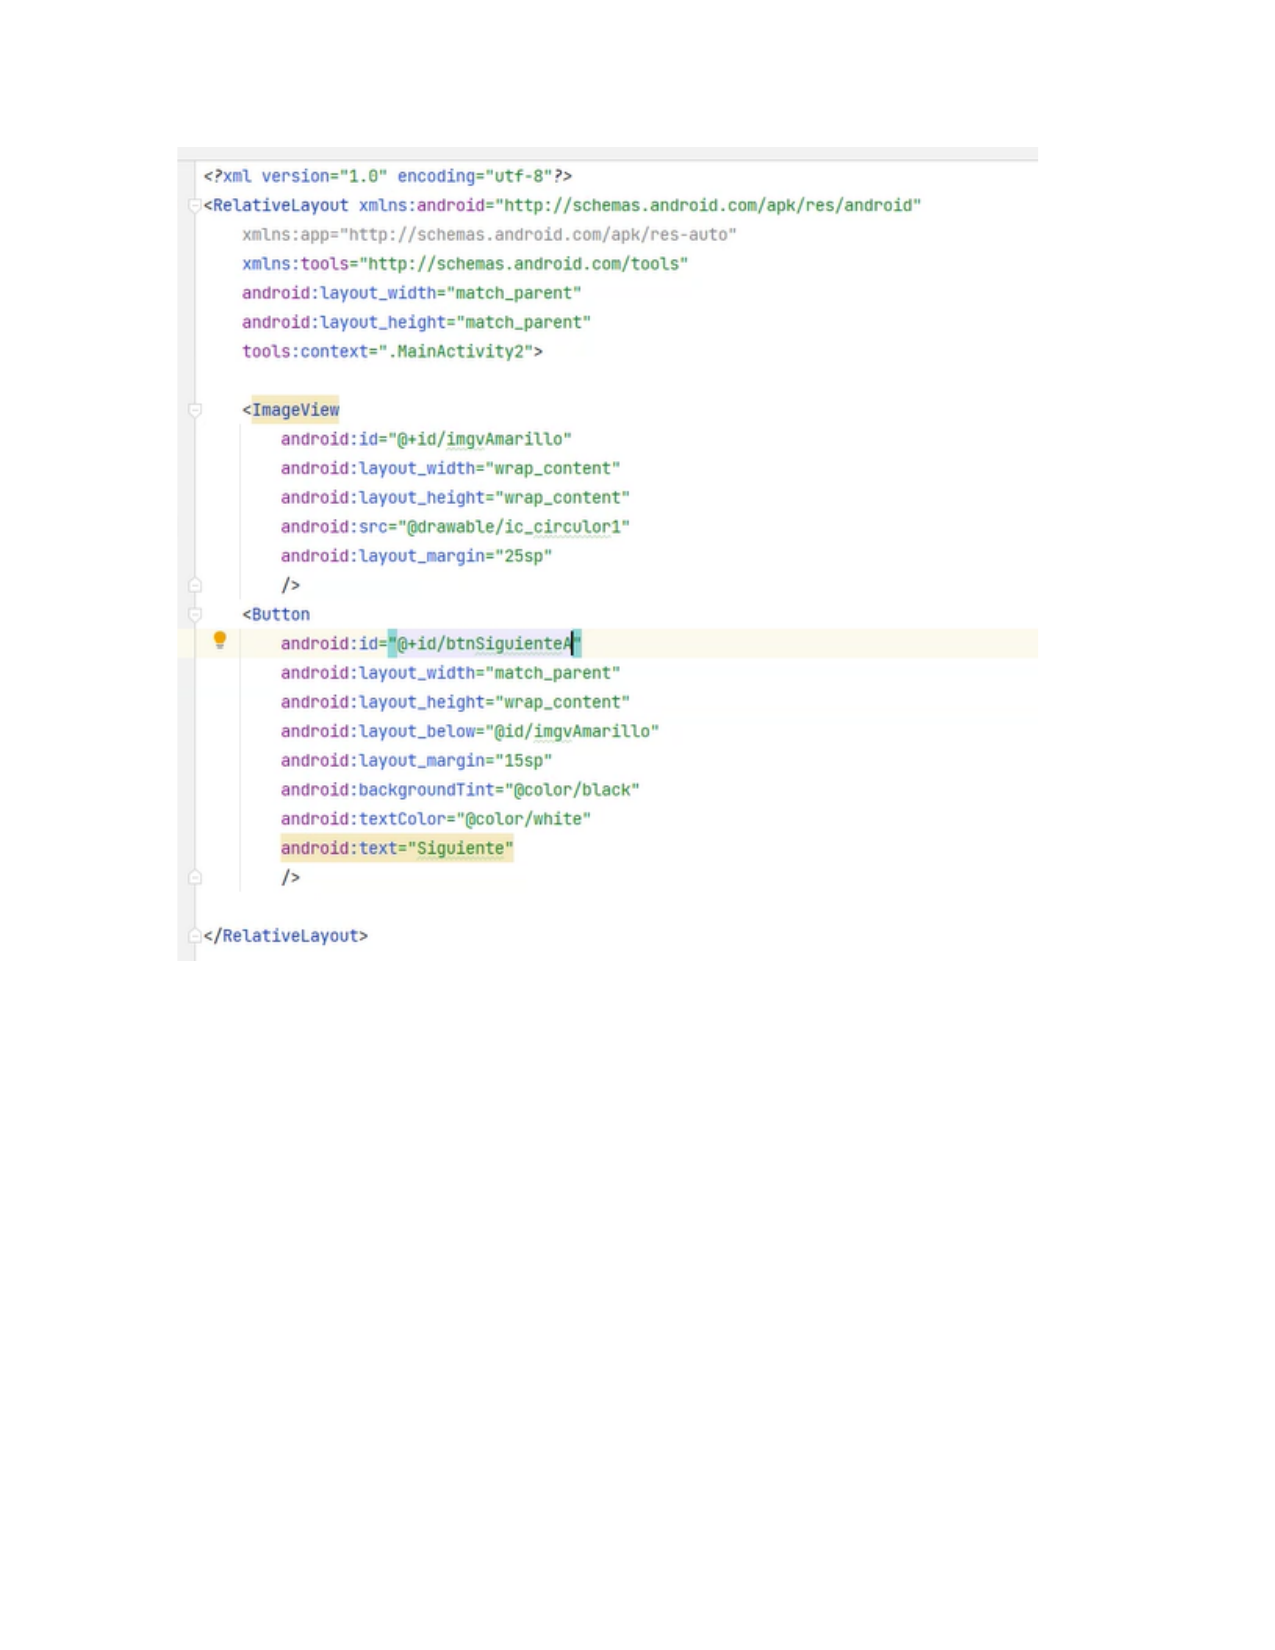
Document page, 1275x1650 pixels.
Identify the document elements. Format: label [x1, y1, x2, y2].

picture [177, 147, 1039, 961]
